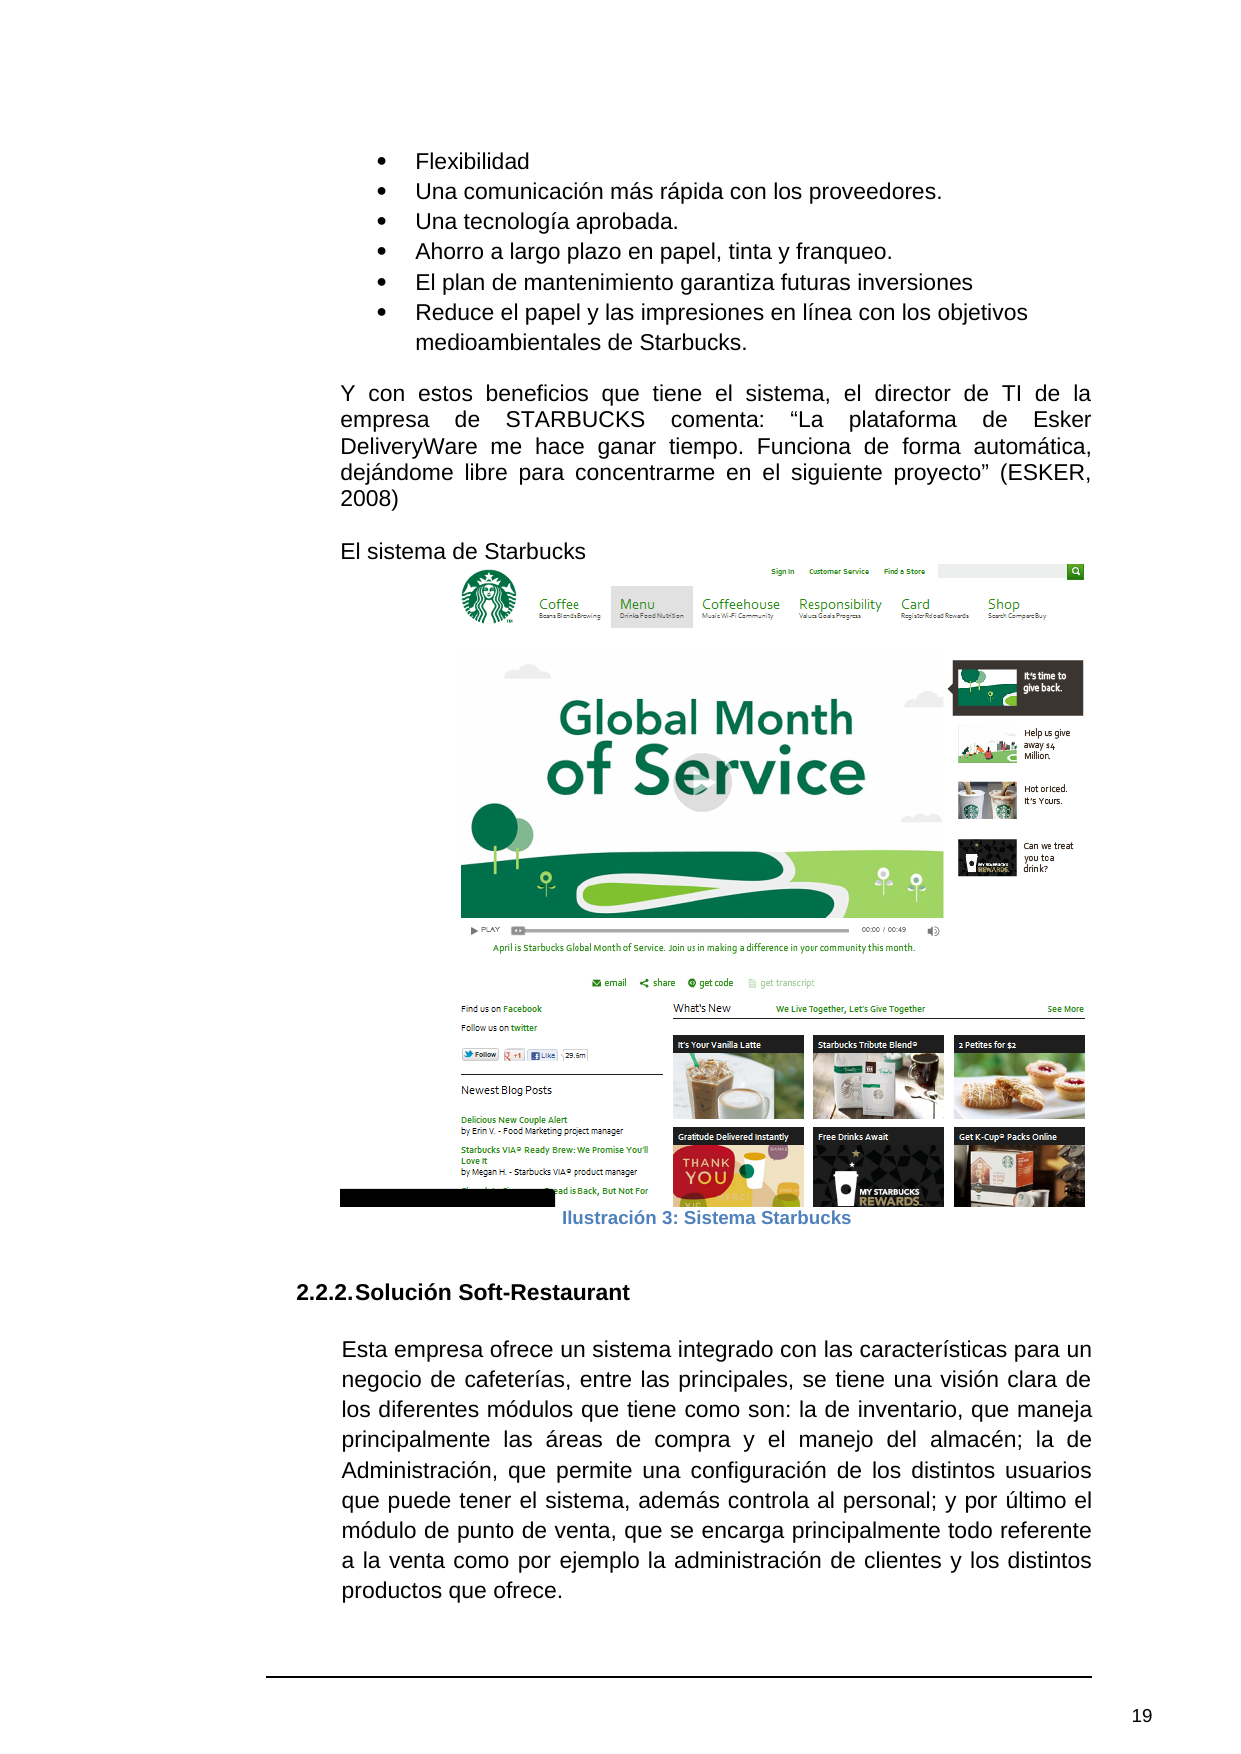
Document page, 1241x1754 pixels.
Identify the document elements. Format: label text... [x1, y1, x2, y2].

text Ilustración 3: Sistema Starbucks [488, 1207, 1092, 1228]
list Una tecnología aprobada. [378, 208, 1092, 234]
list Ahorro a largo plazo en papel, tinta y franqueo. [378, 238, 1092, 265]
list Flexibilidad [378, 148, 1092, 174]
list Reduce el papel y las impresiones en línea con los objetivos medioambientales de Starbucks. [378, 299, 1092, 355]
list El plan de mantenimiento garantiza futuras inversiones [378, 268, 1092, 295]
text Esta empresa ofrece un sistema integrado con las características para un negocio de cafeterías, entre las principales, se tiene una visión clara de los diferentes módulos que tiene como son: la de inventario, que maneja principalmente las áreas de compra y el manejo del almacén; la de Administración, que permite una configuración de los distintos usuarios que puede tener el sistema, además controla al personal; y por último el módulo de punto de venta, que se encarga principalmente todo referente a la venta como por ejemplo la administración de clientes y los distintos productos que ofrece. [341, 1336, 1092, 1604]
list Una comunicación más rápida con los proveedores. [378, 178, 1092, 204]
picture [340, 564, 1167, 1207]
text El sistema de Starbucks [340, 538, 1092, 564]
subtitle Solución Soft-Restaurant [296, 1279, 1092, 1306]
text Y con estos beneficios que tiene el sistema, el director de TI de la empresa de STARBUCKS comenta: “La plataforma de Esker DeliveryWare me hace ganar tiempo. Funciona de forma automática, dejándome libre para concentrarme en el siguiente proyecto” (ESKER, 2008) [340, 380, 1092, 512]
